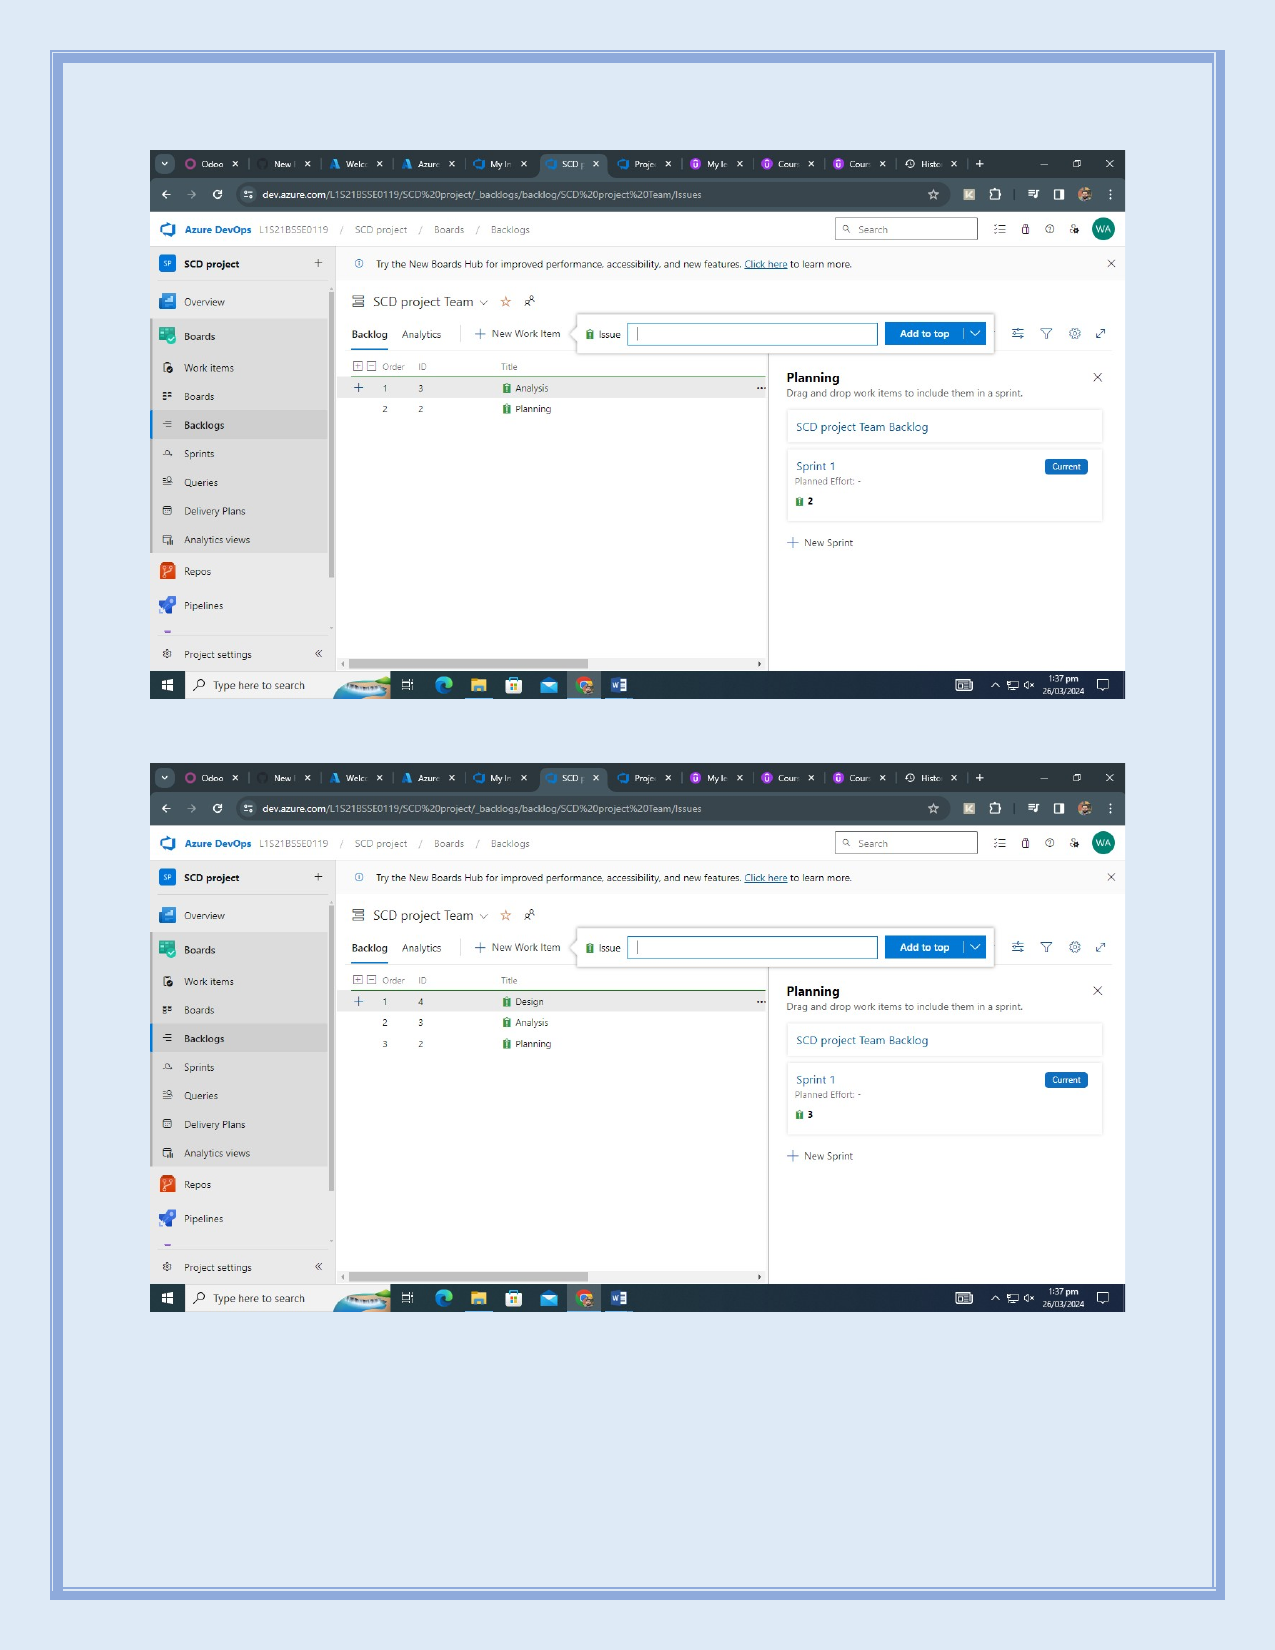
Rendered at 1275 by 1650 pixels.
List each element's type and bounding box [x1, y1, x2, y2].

picture [150, 763, 1125, 1312]
picture [150, 150, 1125, 699]
